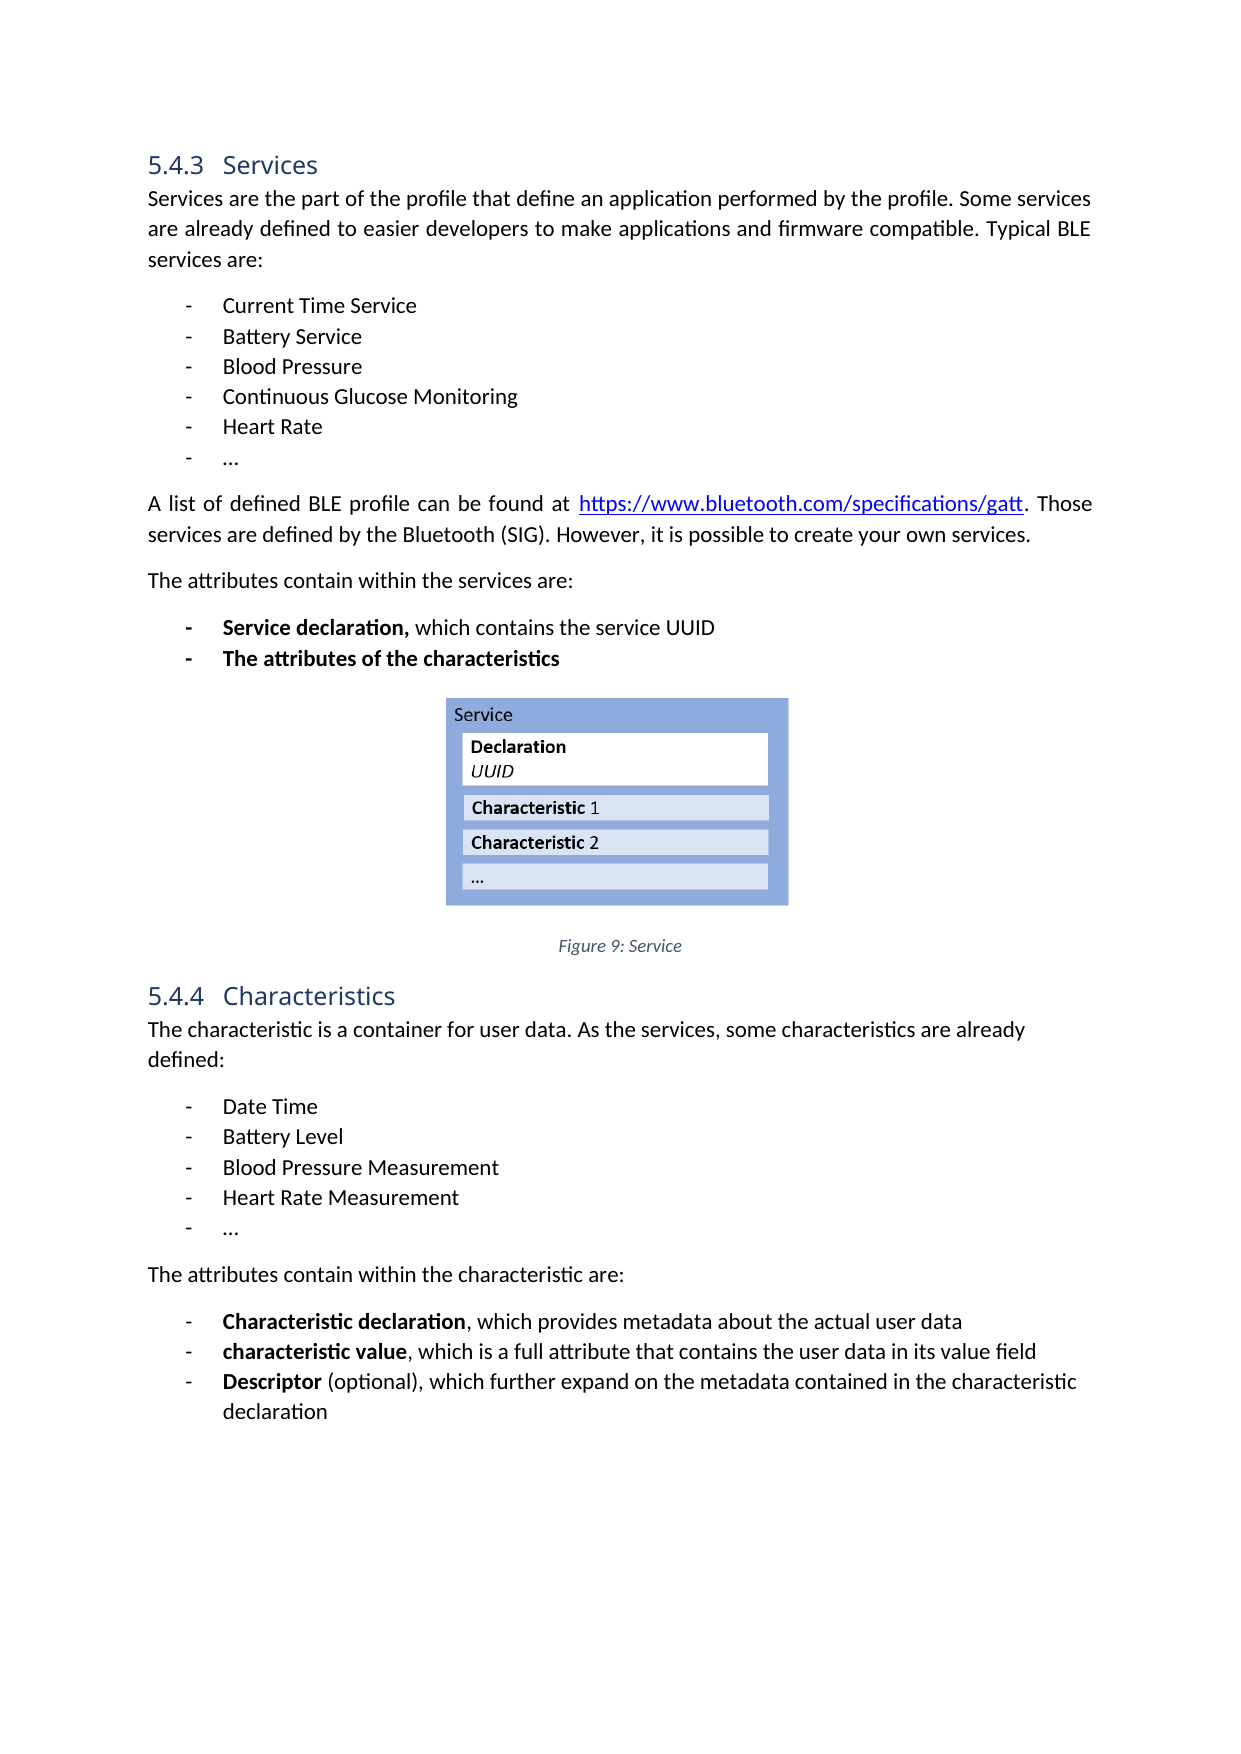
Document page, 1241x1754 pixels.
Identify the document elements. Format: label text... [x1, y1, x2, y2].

text Figure 9: Service [148, 934, 1093, 957]
list Current Time Service [185, 292, 1093, 320]
list Date Time [185, 1092, 1093, 1120]
list Service declaration, which contains the service UUID [185, 613, 1093, 642]
text Services are the part of the profile that define an application performed by the profile. Some services are already defined to easier developers to make applications and firmware compatible. Typical BLE services are: [148, 184, 1093, 273]
list The attributes of the characteristics [185, 644, 1093, 672]
list Blood Pressure [185, 352, 1093, 380]
list Blood Pressure Measurement [185, 1153, 1093, 1181]
subtitle Characteristics [148, 978, 1093, 1012]
subtitle Services [148, 148, 1093, 182]
text The characteristic is a container for user data. As the services, some characteristics are already defined: [148, 1015, 1093, 1073]
list characteristic value, which is a full attribute that contains the user data in its value field [185, 1337, 1093, 1365]
text A list of defined BLE profile can be found at https://www.bluetooth.com/specifications/gatt. Those services are defined by the Bluetooth (SIG). However, it is possible to create your own services. [148, 489, 1093, 548]
list Heart Rate [185, 412, 1093, 441]
list Heart Rate Measurement [185, 1183, 1093, 1211]
text The attributes contain within the characteristic are: [148, 1260, 1093, 1288]
picture [441, 690, 799, 916]
list Battery Service [185, 322, 1093, 350]
list Descriptor (optional), which further expand on the metadata contained in the characteristic declaration [185, 1367, 1093, 1425]
list Continuous Glucose Monitoring [185, 382, 1093, 410]
list … [185, 443, 1093, 471]
list … [185, 1213, 1093, 1241]
list Characteristic declaration, which provides metadata about the actual user data [185, 1307, 1093, 1335]
text The attributes contain within the services are: [148, 567, 1093, 595]
list Battery Level [185, 1122, 1093, 1150]
